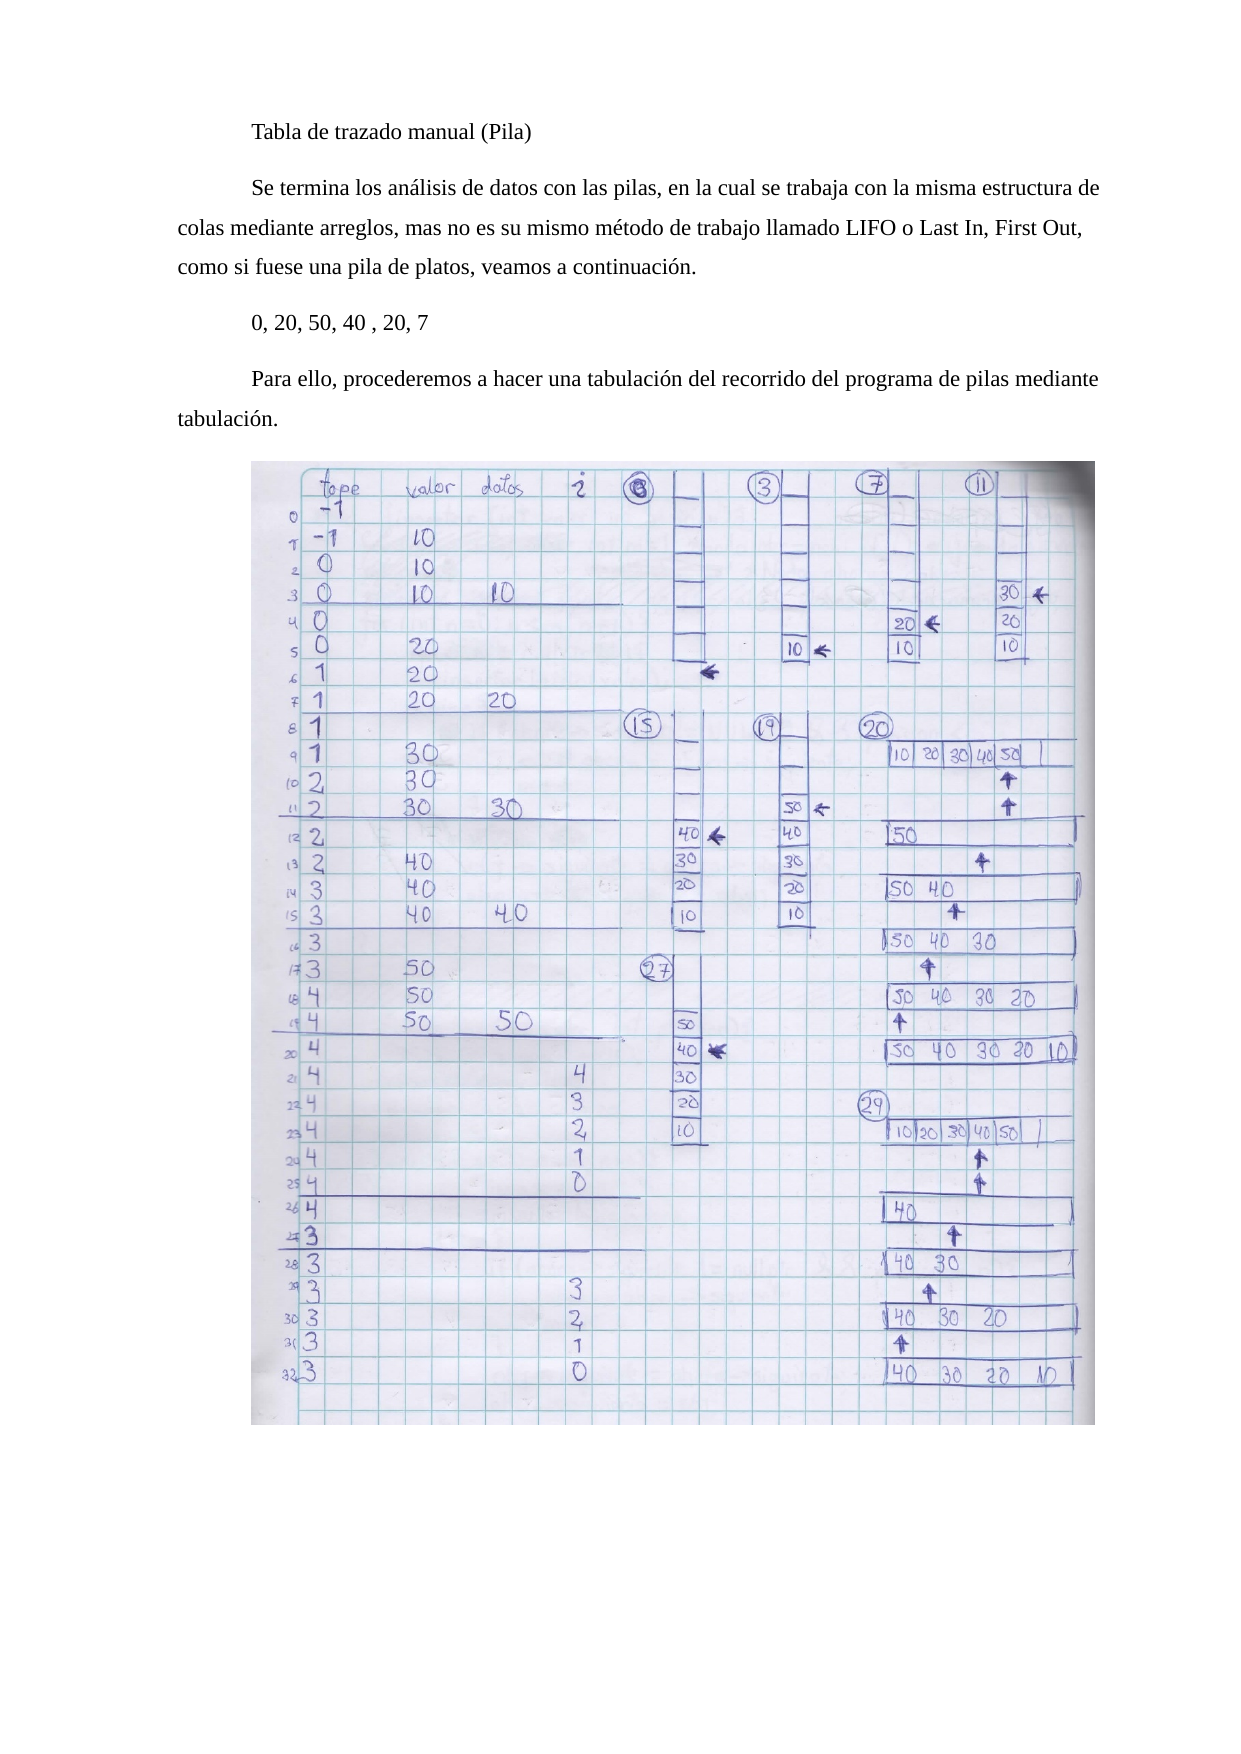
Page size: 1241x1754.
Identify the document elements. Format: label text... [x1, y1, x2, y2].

text 0, 20, 50, 40 , 20, 7 [177, 309, 1122, 336]
text Se termina los análisis de datos con las pilas, en la cual se trabaja con la misma estructura de colas mediante arreglos, mas no es su mismo método de trabajo llamado LIFO o Last In, First Out, como si fuese una pila de platos, veamos a continuación. [177, 174, 1122, 279]
text Tabla de trazado manual (Pila) [177, 118, 1122, 144]
picture [251, 461, 1095, 1425]
text Para ello, procederemos a hacer una tabulación del recorrido del programa de pilas mediante tabulación. [177, 366, 1122, 431]
